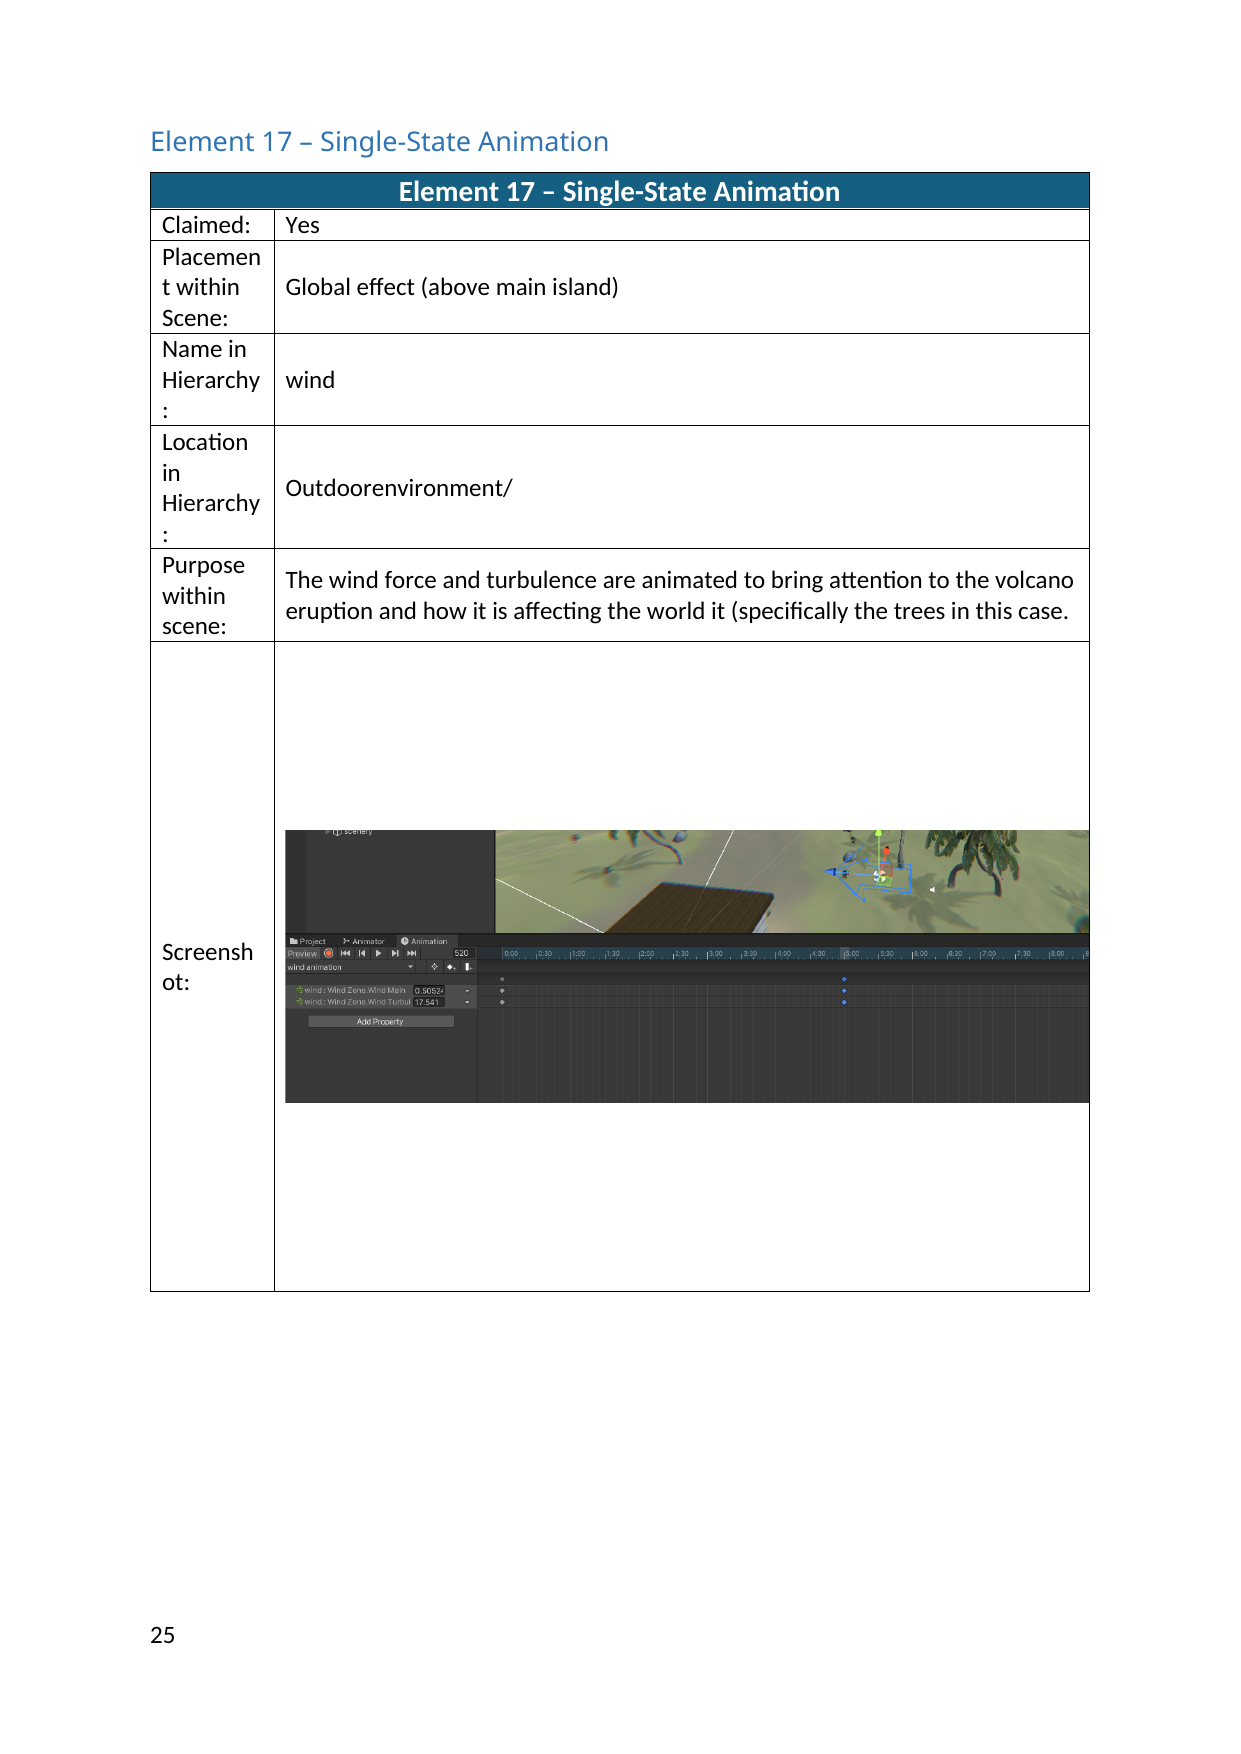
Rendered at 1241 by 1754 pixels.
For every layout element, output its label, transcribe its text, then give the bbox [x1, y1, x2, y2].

table_cell Screenshot: [151, 642, 274, 1291]
table_cell Outdoorenvironment/ [275, 426, 1089, 548]
table_cell Name in Hierarchy: [151, 334, 274, 425]
table_cell Yes [275, 210, 1089, 240]
table_cell The wind force and turbulence are animated to bring attention to the volcano eruption and how it is affecting the world it (specifically the trees in this case. [275, 549, 1089, 641]
picture [285, 830, 1089, 1103]
subtitle Element 17 – Single-State Animation [150, 122, 1090, 159]
table_cell Global effect (above main island) [275, 241, 1089, 333]
table_cell [275, 642, 1089, 1291]
table_cell Claimed: [151, 210, 274, 240]
table_header Element 17 – Single-State Animation [151, 173, 1089, 208]
table_cell Placement within Scene: [151, 241, 274, 333]
table_cell Location in Hierarchy: [151, 426, 274, 548]
table_cell wind [275, 334, 1089, 425]
table_cell Purpose within scene: [151, 549, 274, 641]
